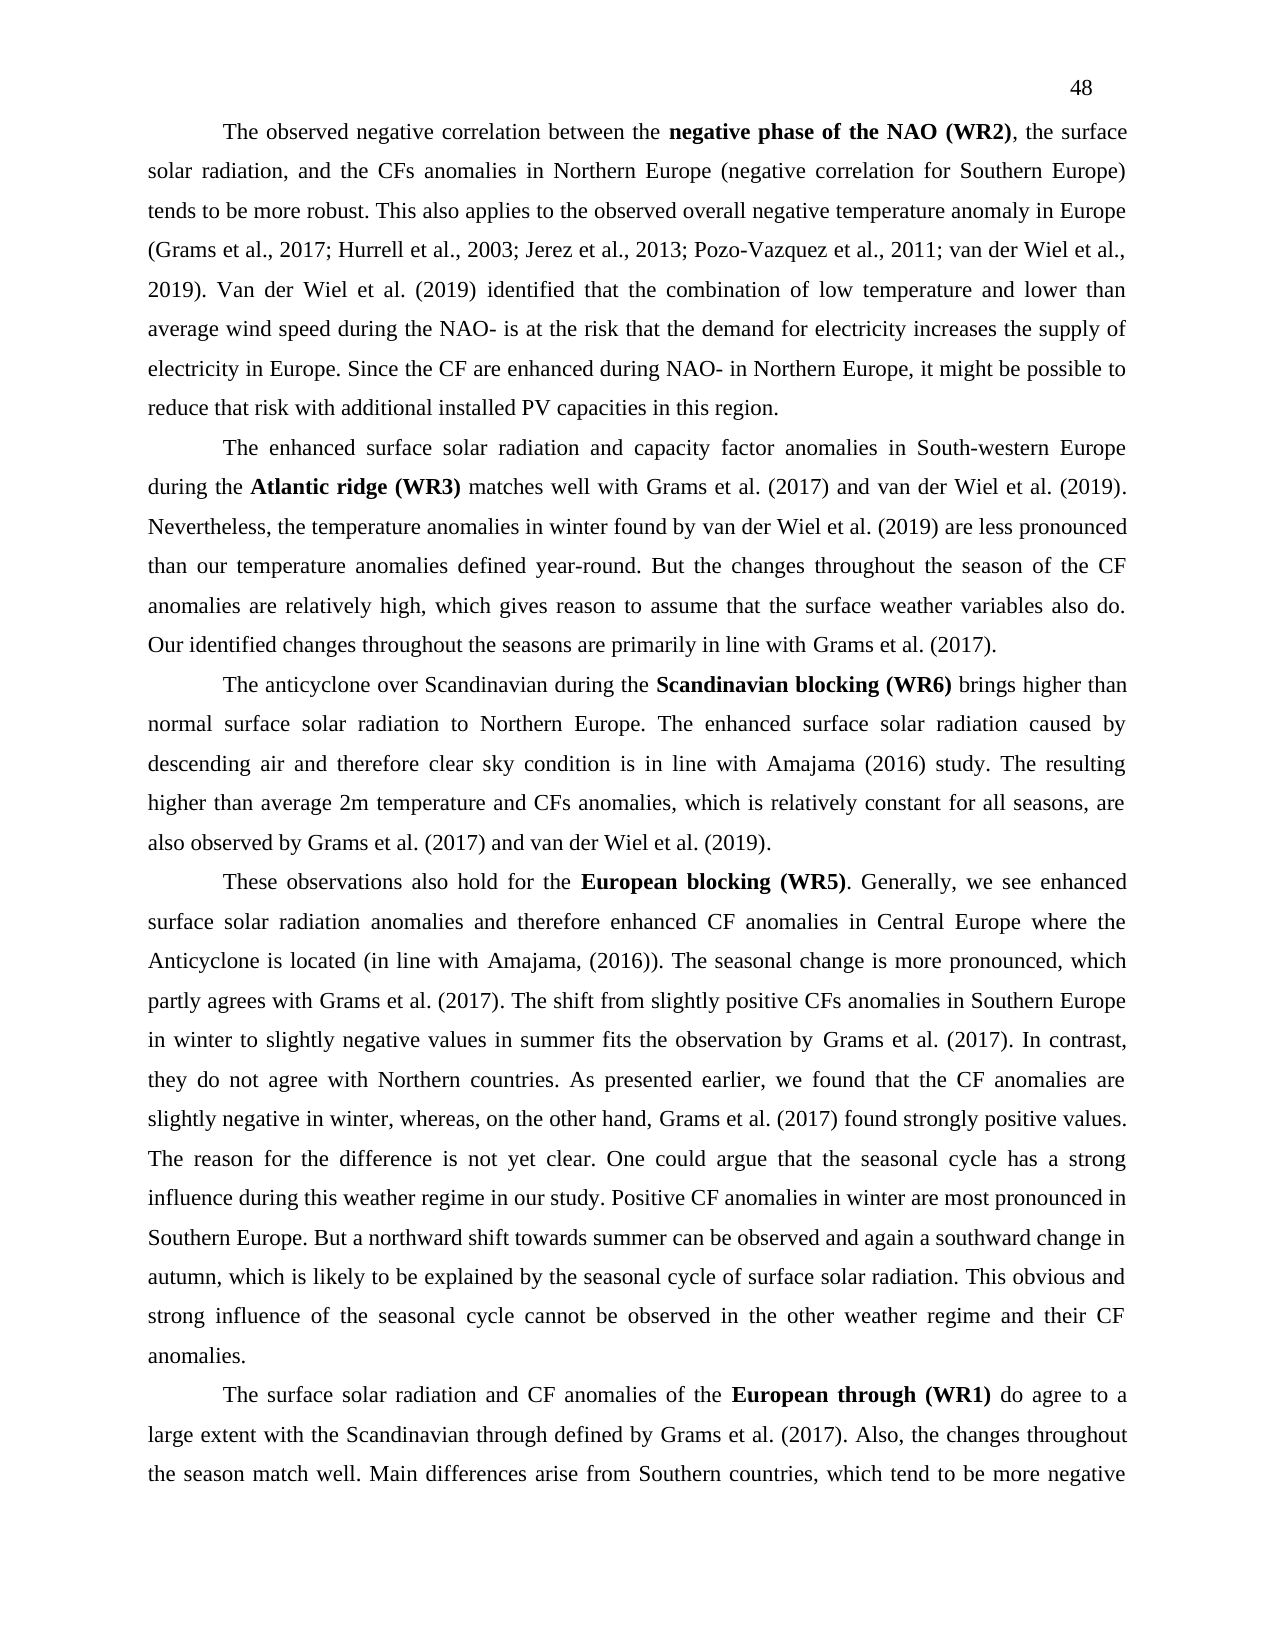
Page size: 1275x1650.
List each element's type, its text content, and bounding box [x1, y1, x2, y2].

text These observations also hold for the European blocking (WR5). Generally, we see enhanced surface solar radiation anomalies and therefore enhanced CF anomalies in Central Europe where the Anticyclone is located (in line with Amajama, (2016)). The seasonal change is more pronounced, which partly agrees with Grams et al. (2017). The shift from slightly positive CFs anomalies in Southern Europe in winter to slightly negative values in summer fits the observation by Grams et al. (2017). In contrast, they do not agree with Northern countries. As presented earlier, we found that the CF anomalies are slightly negative in winter, whereas, on the other hand, Grams et al. (2017) found strongly positive values. The reason for the difference is not yet clear. One could argue that the seasonal cycle has a strong influence during this weather regime in our study. Positive CF anomalies in winter are most pronounced in Southern Europe. But a northward shift towards summer can be observed and again a southward change in autumn, which is likely to be explained by the seasonal cycle of surface solar radiation. This obvious and strong influence of the seasonal cycle cannot be observed in the other weather regime and their CF anomalies. [148, 868, 1127, 1368]
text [148, 1381, 1127, 1487]
text The observed negative correlation between the negative phase of the NAO (WR2), the surface solar radiation, and the CFs anomalies in Northern Europe (negative correlation for Southern Europe) tends to be more robust. This also applies to the observed overall negative temperature anomaly in Europe (Grams et al., 2017; Hurrell et al., 2003; Jerez et al., 2013; Pozo-Vazquez et al., 2011; van der Wiel et al., 2019). Van der Wiel et al. (2019) identified that the combination of low temperature and lower than average wind speed during the NAO- is at the risk that the demand for electricity increases the supply of electricity in Europe. Since the CF are enhanced during NAO- in Northern Europe, it might be possible to reduce that risk with additional installed PV capacities in this region. [148, 118, 1127, 421]
text The enhanced surface solar radiation and capacity factor anomalies in South-western Europe during the Atlantic ridge (WR3) matches well with Grams et al. (2017) and van der Wiel et al. (2019). Nevertheless, the temperature anomalies in winter found by van der Wiel et al. (2019) are less pronounced than our temperature anomalies defined year-round. But the changes throughout the season of the CF anomalies are relatively high, which gives reason to assume that the surface weather variables also do. Our identified changes throughout the seasons are primarily in line with Grams et al. (2017). [148, 434, 1127, 658]
text The anticyclone over Scandinavian during the Scandinavian blocking (WR6) brings higher than normal surface solar radiation to Northern Europe. The enhanced surface solar radiation caused by descending air and therefore clear sky condition is in line with Amajama (2016) study. The resulting higher than average 2m temperature and CFs anomalies, which is relatively constant for all seasons, are also observed by Grams et al. (2017) and van der Wiel et al. (2019). [148, 671, 1127, 855]
